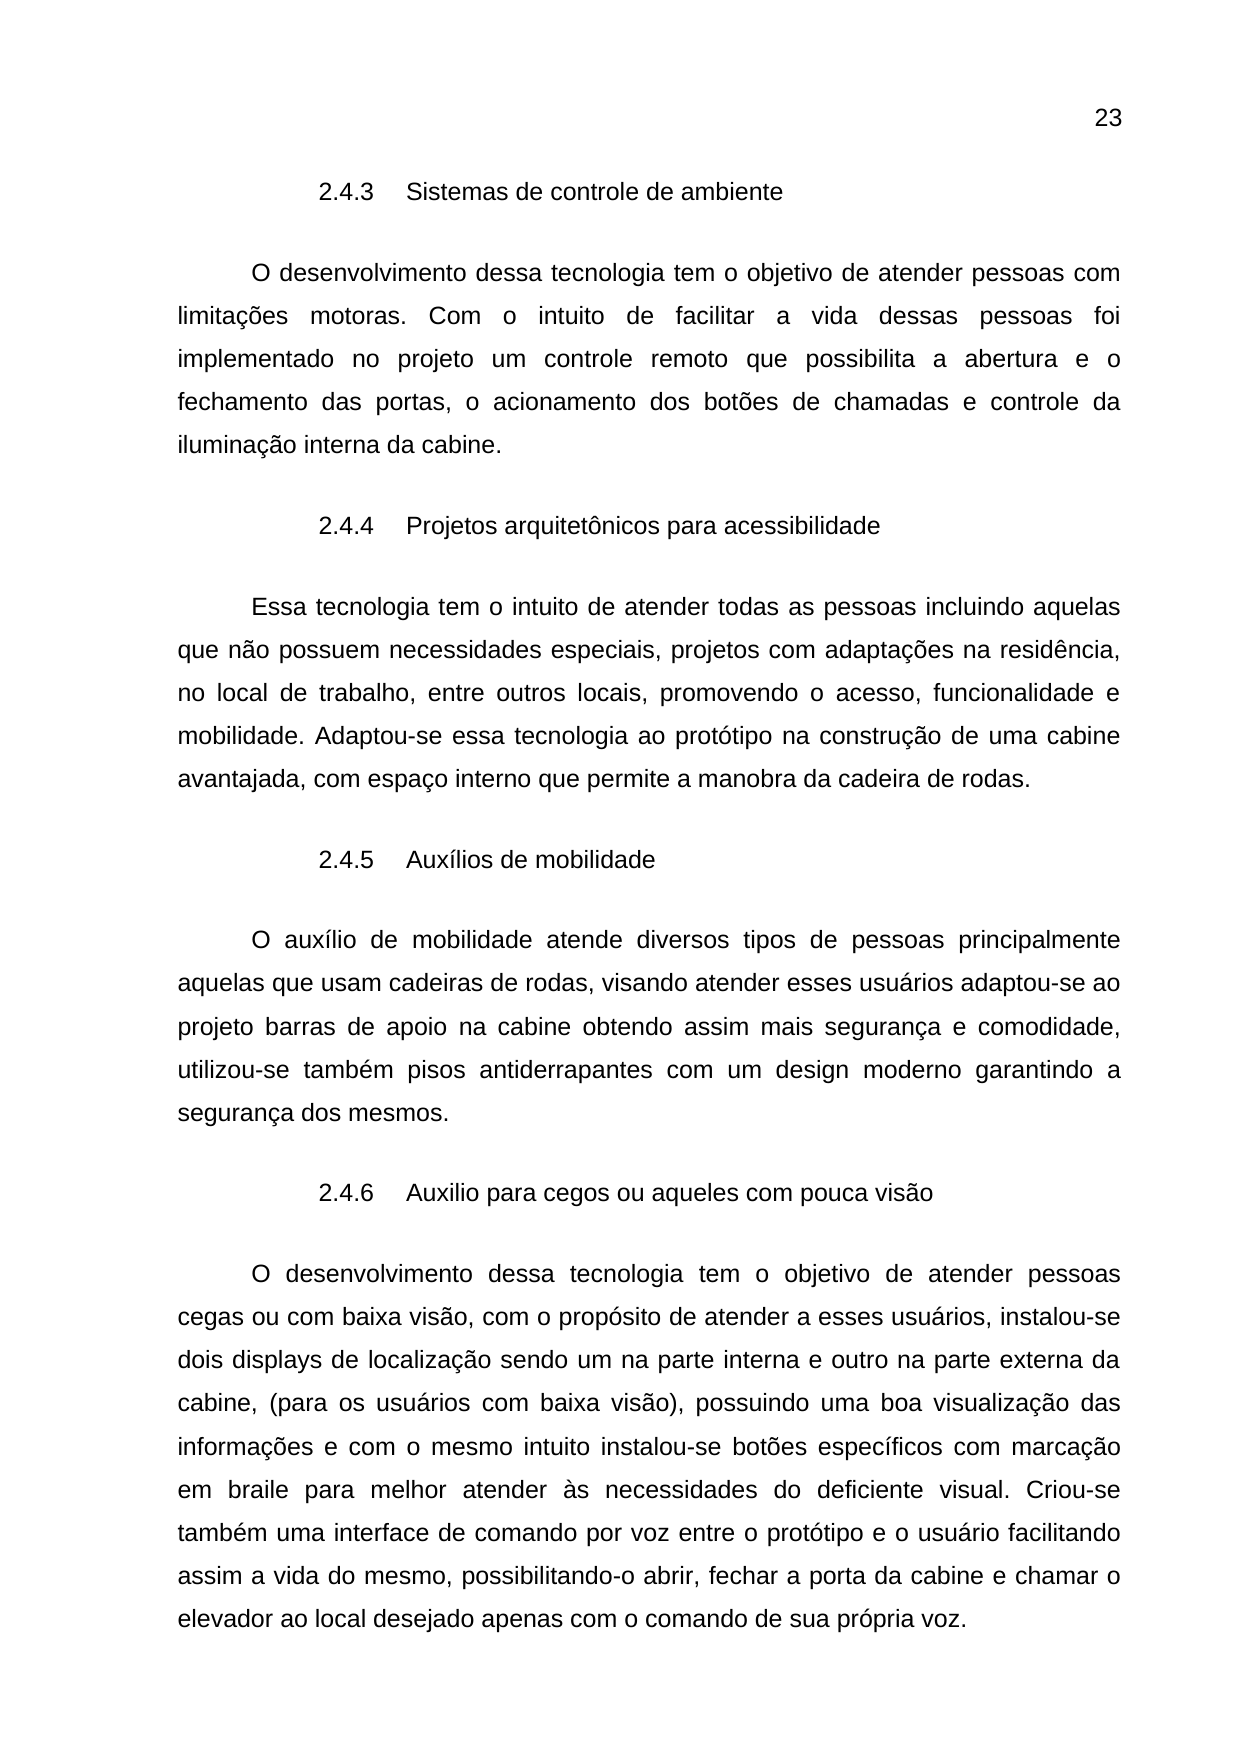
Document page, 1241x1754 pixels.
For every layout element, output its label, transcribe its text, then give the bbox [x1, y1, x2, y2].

subtitle Projetos arquitetônicos para acessibilidade [244, 511, 1122, 540]
text O auxílio de mobilidade atende diversos tipos de pessoas principalmente aquelas que usam cadeiras de rodas, visando atender esses usuários adaptou-se ao projeto barras de apoio na cabine obtendo assim mais segurança e comodidade, utilizou-se também pisos antiderrapantes com um design moderno garantindo a segurança dos mesmos. [177, 925, 1122, 1127]
subtitle Auxilio para cegos ou aqueles com pouca visão [244, 1178, 1122, 1207]
text O desenvolvimento dessa tecnologia tem o objetivo de atender pessoas cegas ou com baixa visão, com o propósito de atender a esses usuários, instalou-se dois displays de localização sendo um na parte interna e outro na parte externa da cabine, (para os usuários com baixa visão), possuindo uma boa visualização das informações e com o mesmo intuito instalou-se botões específicos com marcação em braile para melhor atender às necessidades do deficiente visual. Criou-se também uma interface de comando por voz entre o protótipo e o usuário facilitando assim a vida do mesmo, possibilitando-o abrir, fechar a porta da cabine e chamar o elevador ao local desejado apenas com o comando de sua própria voz. [177, 1259, 1122, 1633]
text O desenvolvimento dessa tecnologia tem o objetivo de atender pessoas com limitações motoras. Com o intuito de facilitar a vida dessas pessoas foi implementado no projeto um controle remoto que possibilita a abertura e o fechamento das portas, o acionamento dos botões de chamadas e controle da iluminação interna da cabine. [177, 258, 1122, 459]
text Essa tecnologia tem o intuito de atender todas as pessoas incluindo aquelas que não possuem necessidades especiais, projetos com adaptações na residência, no local de trabalho, entre outros locais, promovendo o acesso, funcionalidade e mobilidade. Adaptou-se essa tecnologia ao protótipo na construção de uma cabine avantajada, com espaço interno que permite a manobra da cadeira de rodas. [177, 592, 1122, 793]
subtitle Auxílios de mobilidade [244, 845, 1122, 873]
subtitle Sistemas de controle de ambiente [244, 177, 1122, 206]
